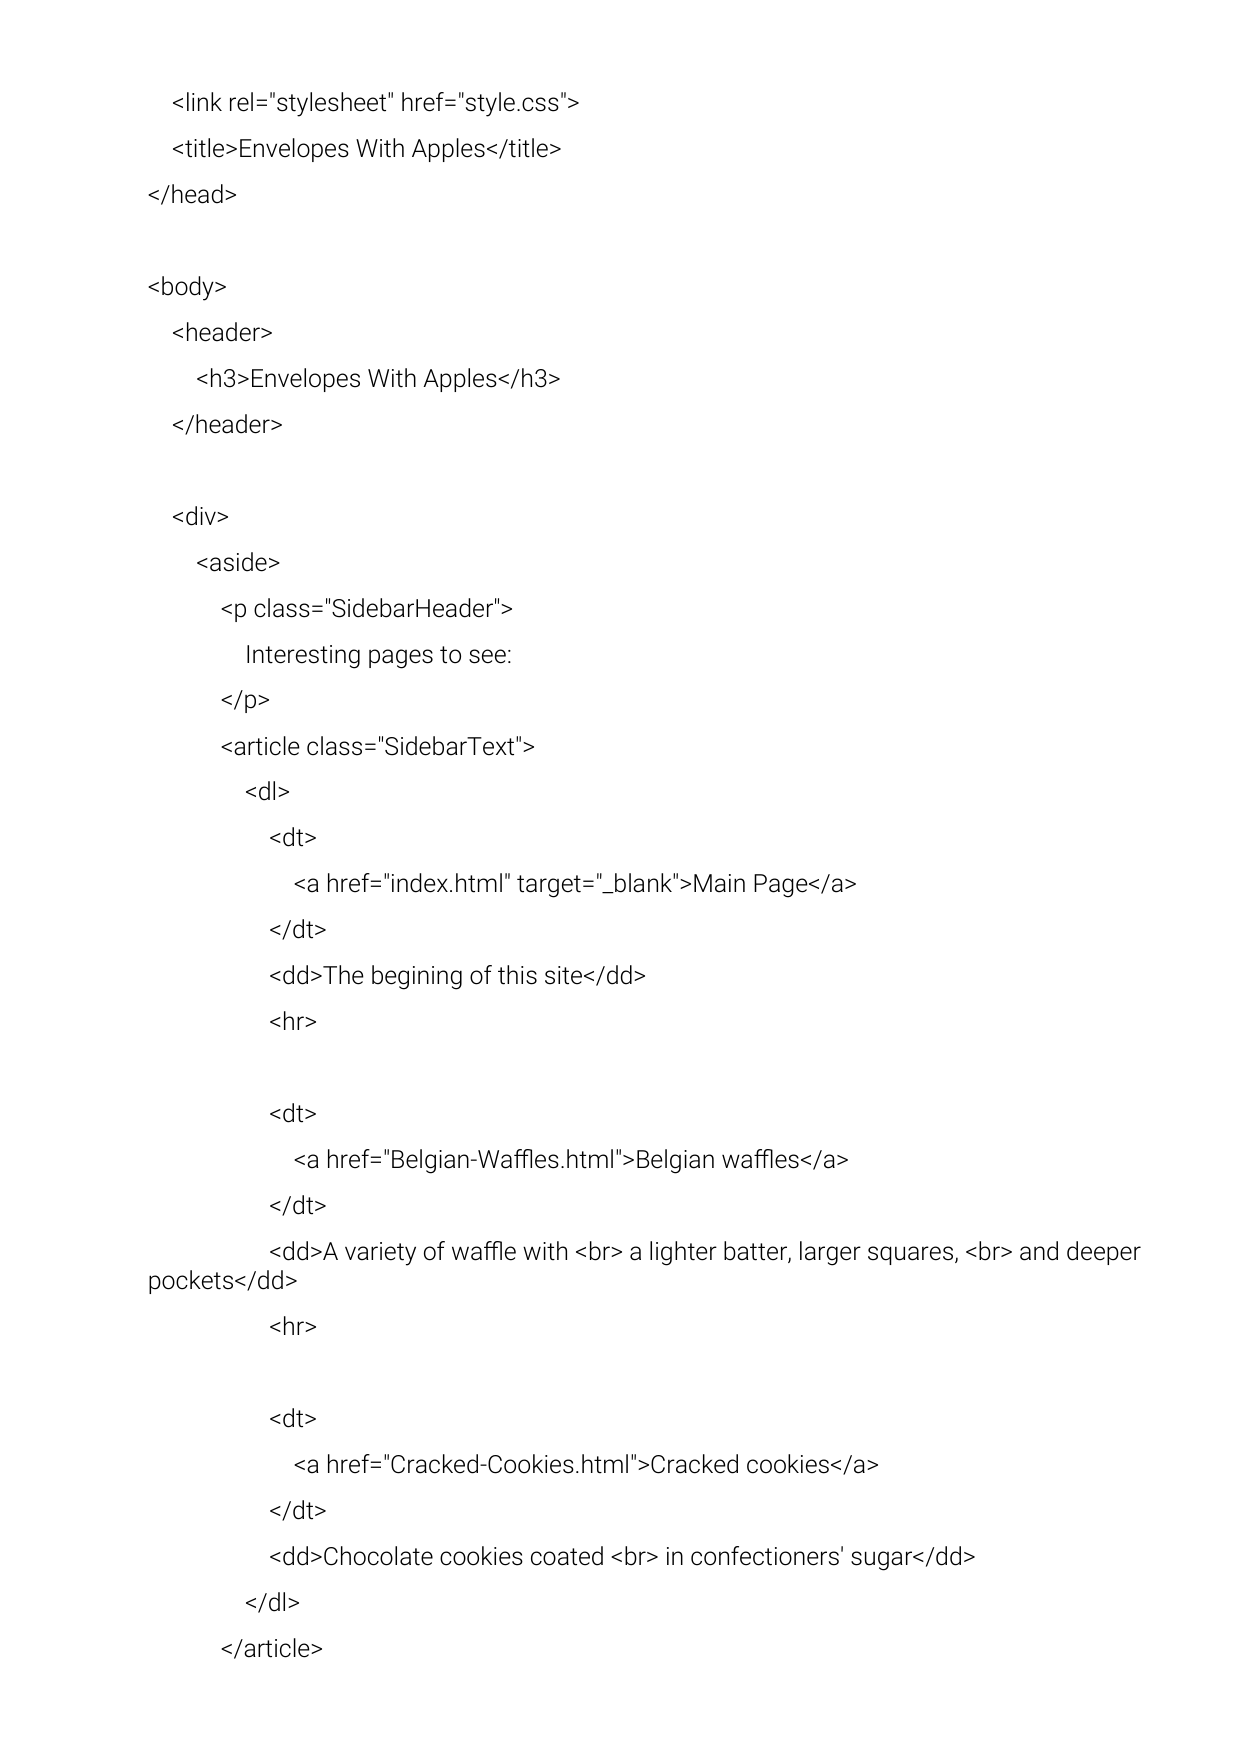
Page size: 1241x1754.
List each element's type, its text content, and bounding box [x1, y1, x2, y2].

text <a href="Belgian-Waffles.html">Belgian waffles</a> [148, 1145, 1152, 1174]
text <dt> [148, 1404, 1152, 1433]
text <link rel="stylesheet" href="style.css"> [148, 88, 1152, 118]
text <hr> [148, 1312, 1152, 1341]
text </article> [148, 1634, 1152, 1663]
text Interesting pages to see: [148, 640, 1152, 669]
text <a href="index.html" target="_blank">Main Page</a> [148, 869, 1152, 899]
text <a href="Cracked-Cookies.html">Cracked cookies</a> [148, 1450, 1152, 1479]
text <h3>Envelopes With Apples</h3> [148, 364, 1152, 393]
text <aside> [148, 548, 1152, 577]
text <dd>The begining of this site</dd> [148, 961, 1152, 991]
text <dl> [148, 778, 1152, 807]
text </dt> [148, 915, 1152, 945]
text <hr> [148, 1007, 1152, 1037]
text <dt> [148, 1099, 1152, 1128]
text </dt> [148, 1496, 1152, 1525]
text <dt> [148, 823, 1152, 853]
text </dt> [148, 1191, 1152, 1220]
text <title>Envelopes With Apples</title> [148, 134, 1152, 164]
text </dl> [148, 1588, 1152, 1617]
text </p> [148, 686, 1152, 715]
text <dd>A variety of waffle with <br> a lighter batter, larger squares, <br> and deeper pockets</dd> [148, 1237, 1152, 1296]
text <dd>Chocolate cookies coated <br> in confectioners' sugar</dd> [148, 1542, 1152, 1571]
text <article class="SidebarText"> [148, 732, 1152, 761]
text <div> [148, 502, 1152, 531]
text <p class="SidebarHeader"> [148, 594, 1152, 623]
text </head> [148, 180, 1152, 210]
text <body> [148, 272, 1152, 302]
text </header> [148, 410, 1152, 439]
text <header> [148, 318, 1152, 347]
